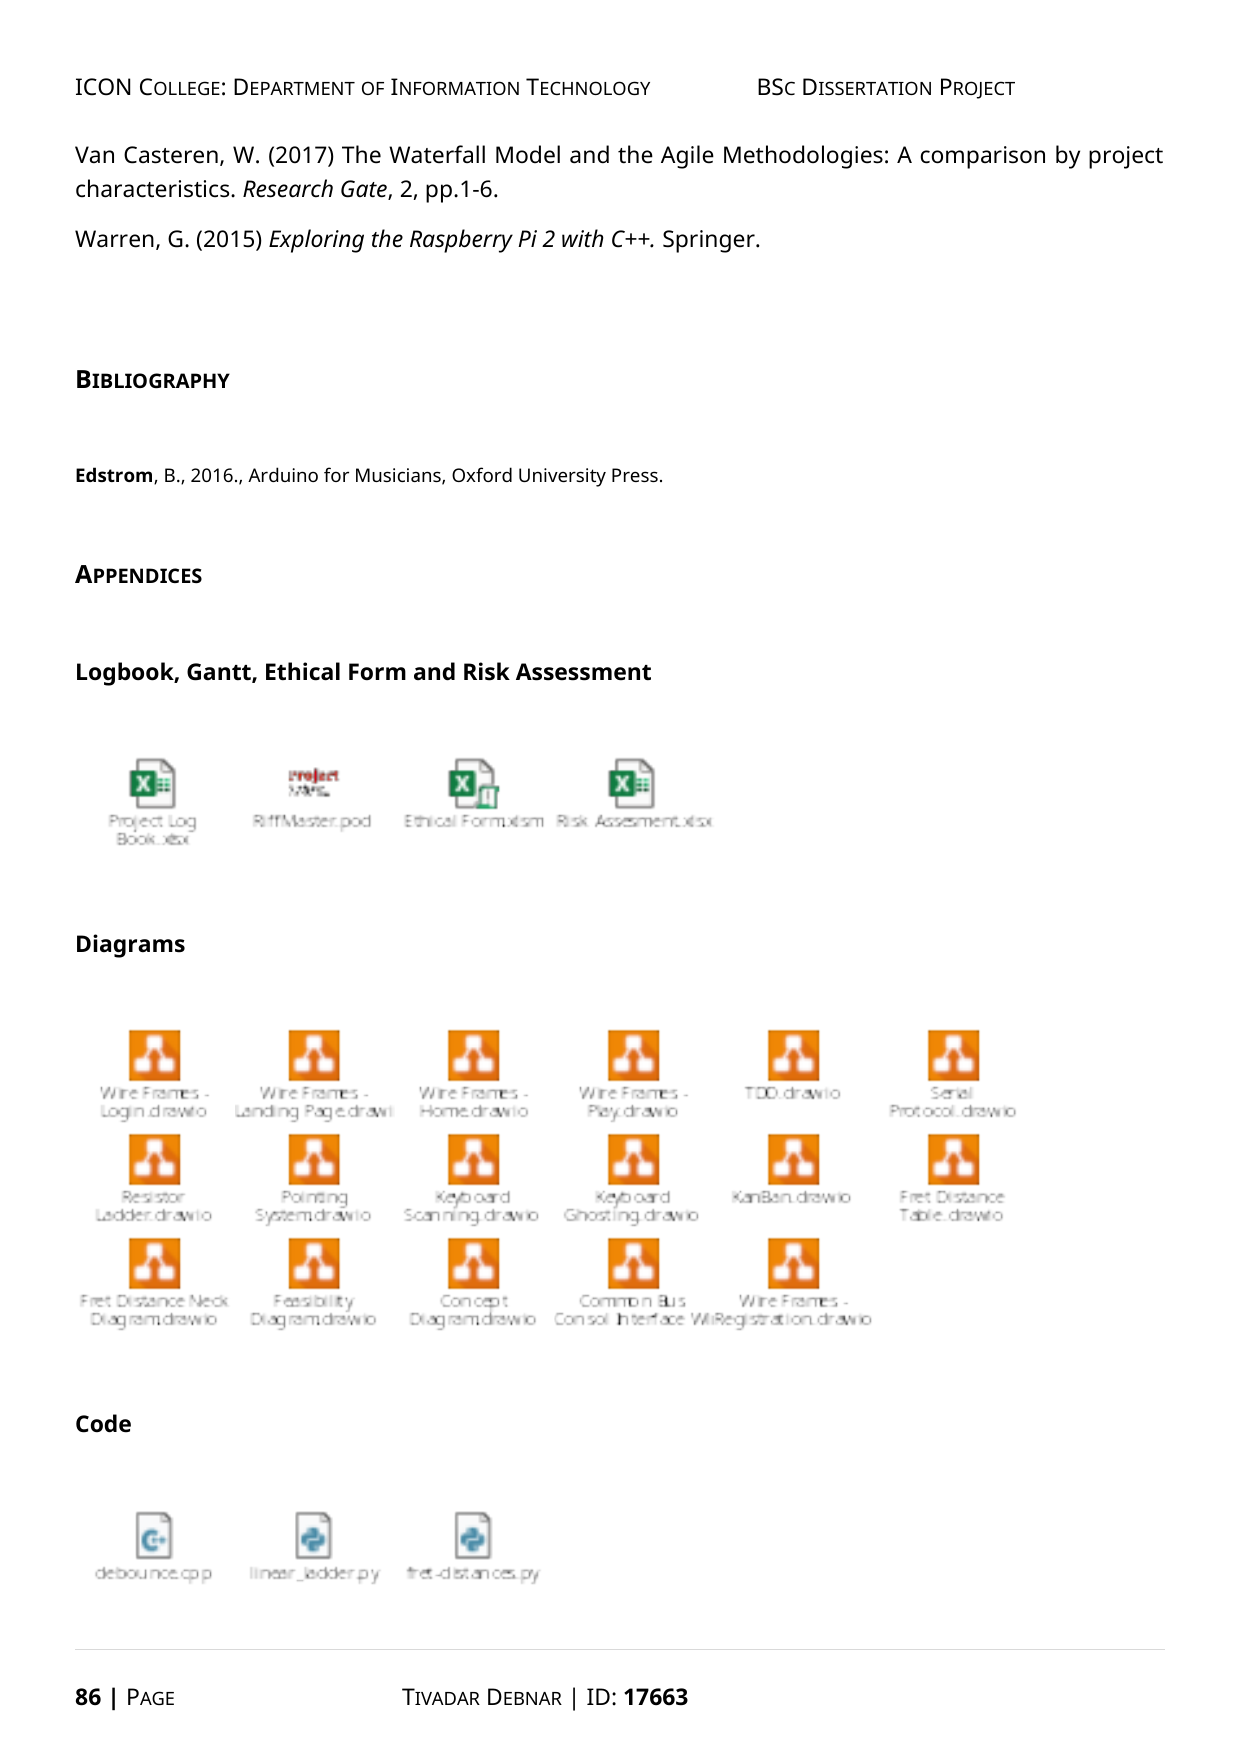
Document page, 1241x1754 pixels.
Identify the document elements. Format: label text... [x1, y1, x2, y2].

subtitle Bibliography [75, 362, 1165, 396]
text Edstrom, B., 2016., Arduino for Musicians, Oxford University Press. [75, 462, 1165, 487]
text Diagrams [75, 928, 1165, 959]
text Code [75, 1408, 1165, 1439]
text Logbook, Gantt, Ethical Form and Risk Assessment [75, 656, 1165, 687]
subtitle Appendices [75, 556, 1165, 591]
